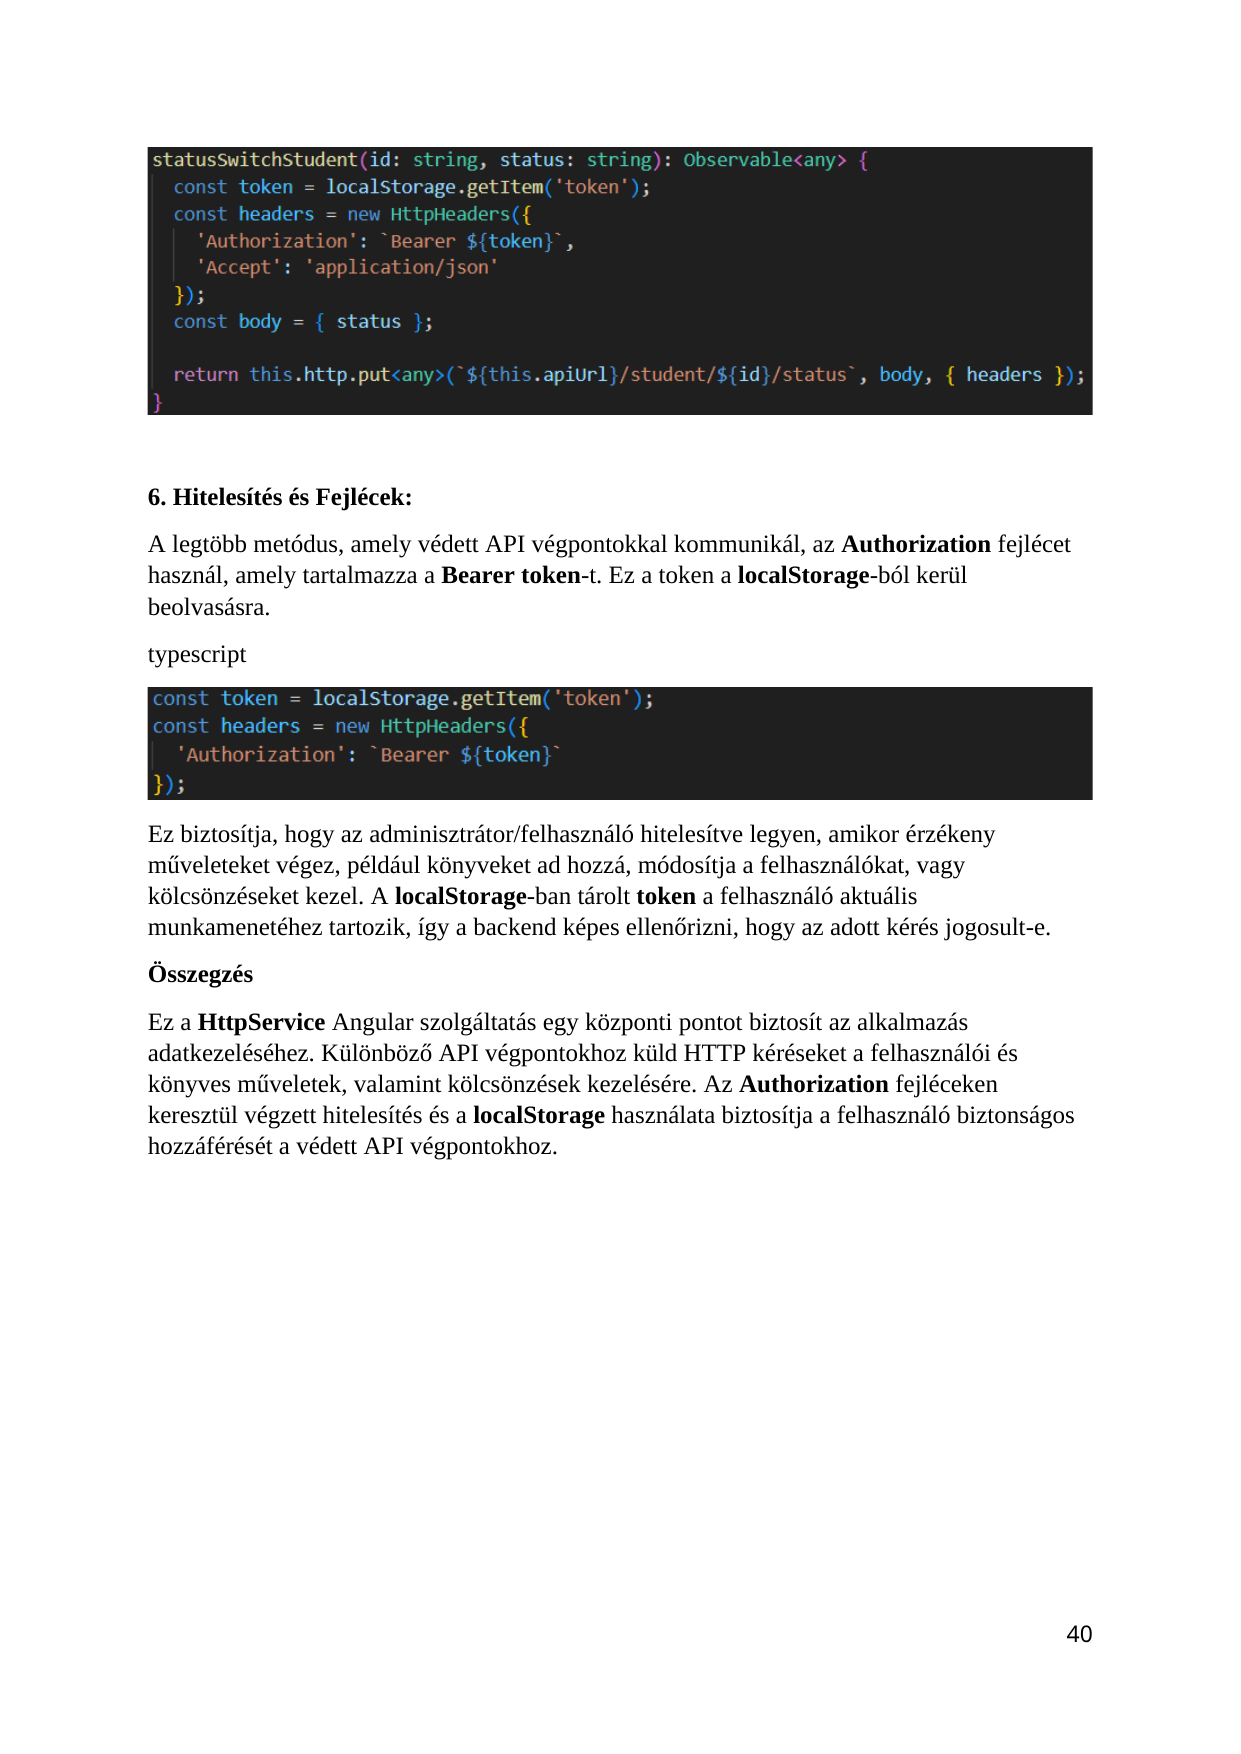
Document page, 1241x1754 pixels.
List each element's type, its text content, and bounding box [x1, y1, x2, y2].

text typescript [148, 639, 1093, 668]
text 6. Hitelesítés és Fejlécek: [148, 482, 1093, 511]
text Összegzés [148, 959, 1093, 988]
text Ez biztosítja, hogy az adminisztrátor/felhasználó hitelesítve legyen, amikor érzékeny műveleteket végez, például könyveket ad hozzá, módosítja a felhasználókat, vagy kölcsönzéseket kezel. A localStorage-ban tárolt token a felhasználó aktuális munkamenetéhez tartozik, így a backend képes ellenőrizni, hogy az adott kérés jogosult-e. [148, 819, 1093, 941]
picture [147, 687, 1093, 800]
text A legtöbb metódus, amely védett API végpontokkal kommunikál, az Authorization fejlécet használ, amely tartalmazza a Bearer token-t. Ez a token a localStorage-ból kerül beolvasásra. [148, 529, 1093, 620]
picture [147, 147, 1093, 415]
text Ez a HttpService Angular szolgáltatás egy központi pontot biztosít az alkalmazás adatkezeléséhez. Különböző API végpontokhoz küld HTTP kéréseket a felhasználói és könyves műveletek, valamint kölcsönzések kezelésére. Az Authorization fejléceken keresztül végzett hitelesítés és a localStorage használata biztosítja a felhasználó biztonságos hozzáférését a védett API végpontokhoz. [148, 1007, 1093, 1160]
